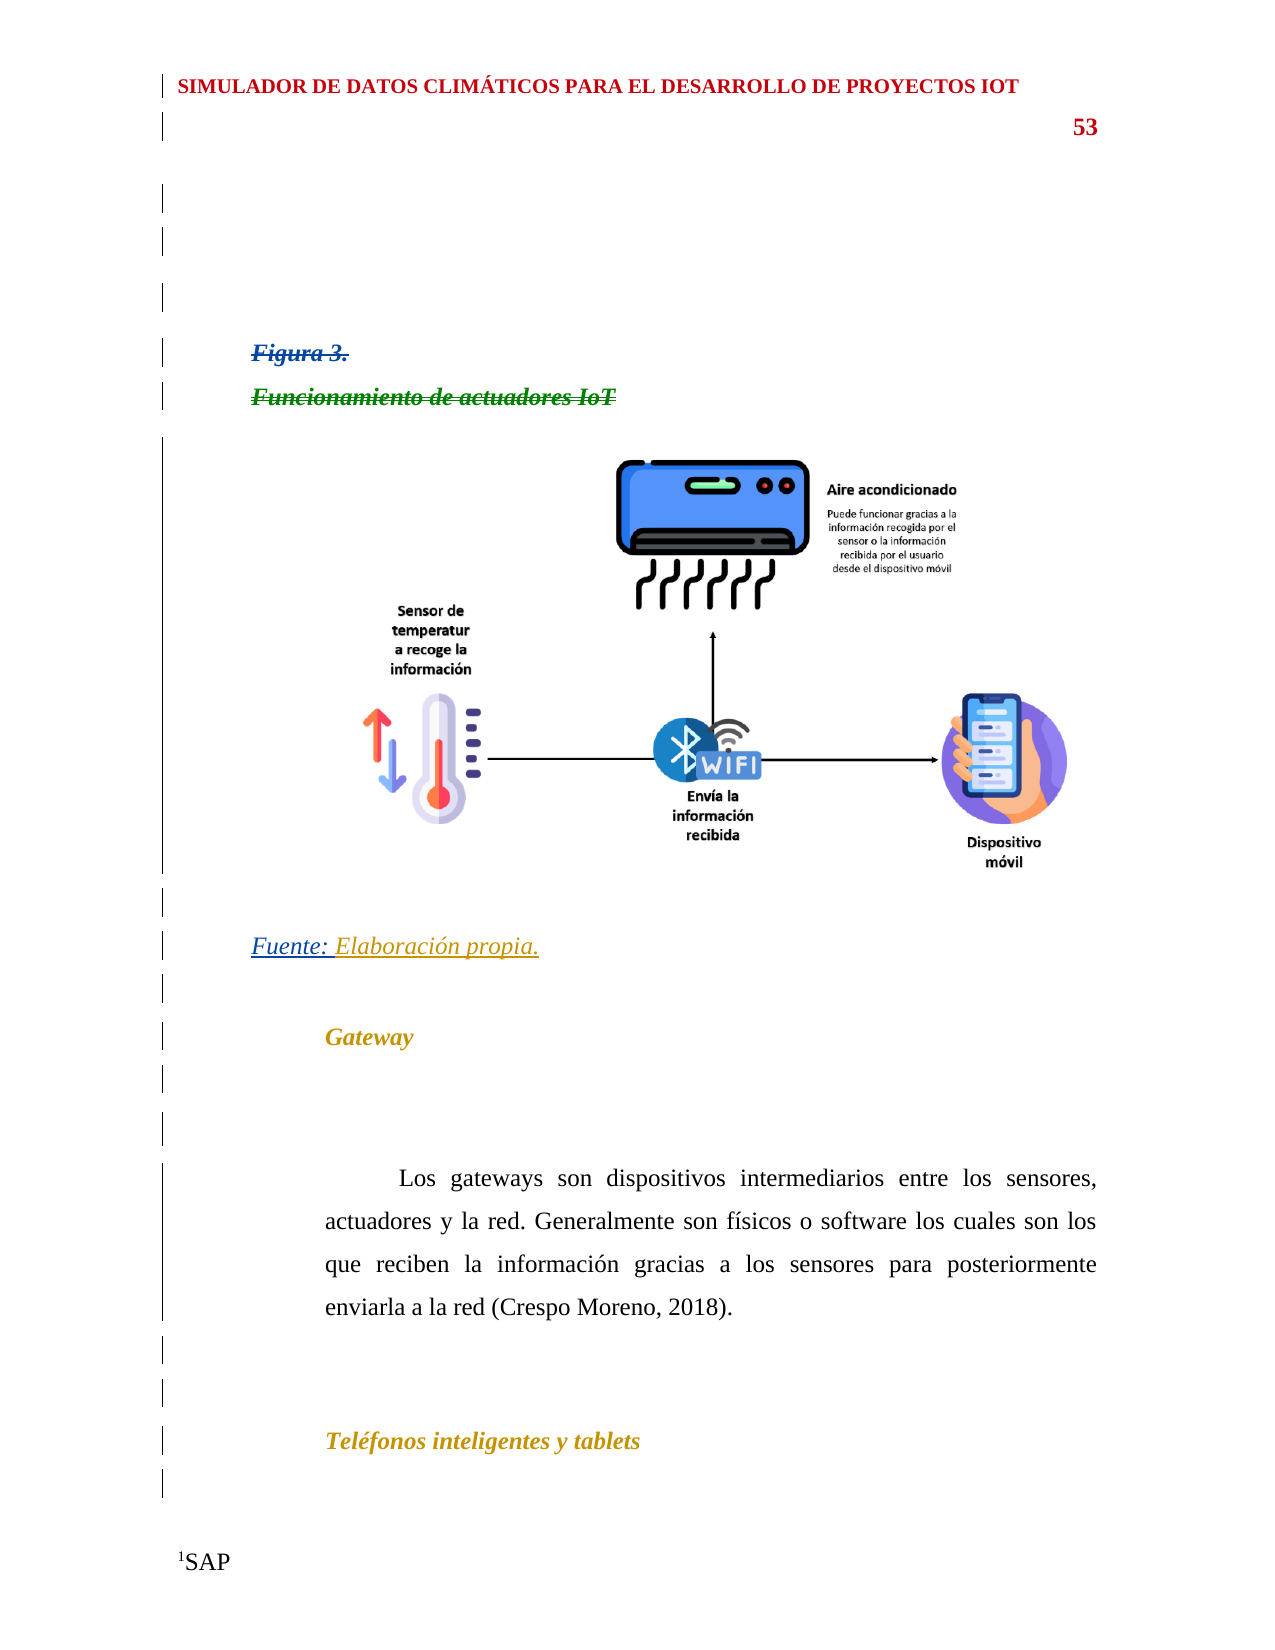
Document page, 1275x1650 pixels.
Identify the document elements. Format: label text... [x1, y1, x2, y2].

picture [324, 437, 1102, 874]
subtitle Teléfonos inteligentes y tablets [251, 1426, 1098, 1455]
text Los gateways son dispositivos intermediarios entre los sensores, actuadores y la red. Generalmente son físicos o software los cuales son los que reciben la información gracias a los sensores para posteriormente enviarla a la red . [325, 1163, 1098, 1321]
subtitle Gateway [251, 1022, 1098, 1050]
